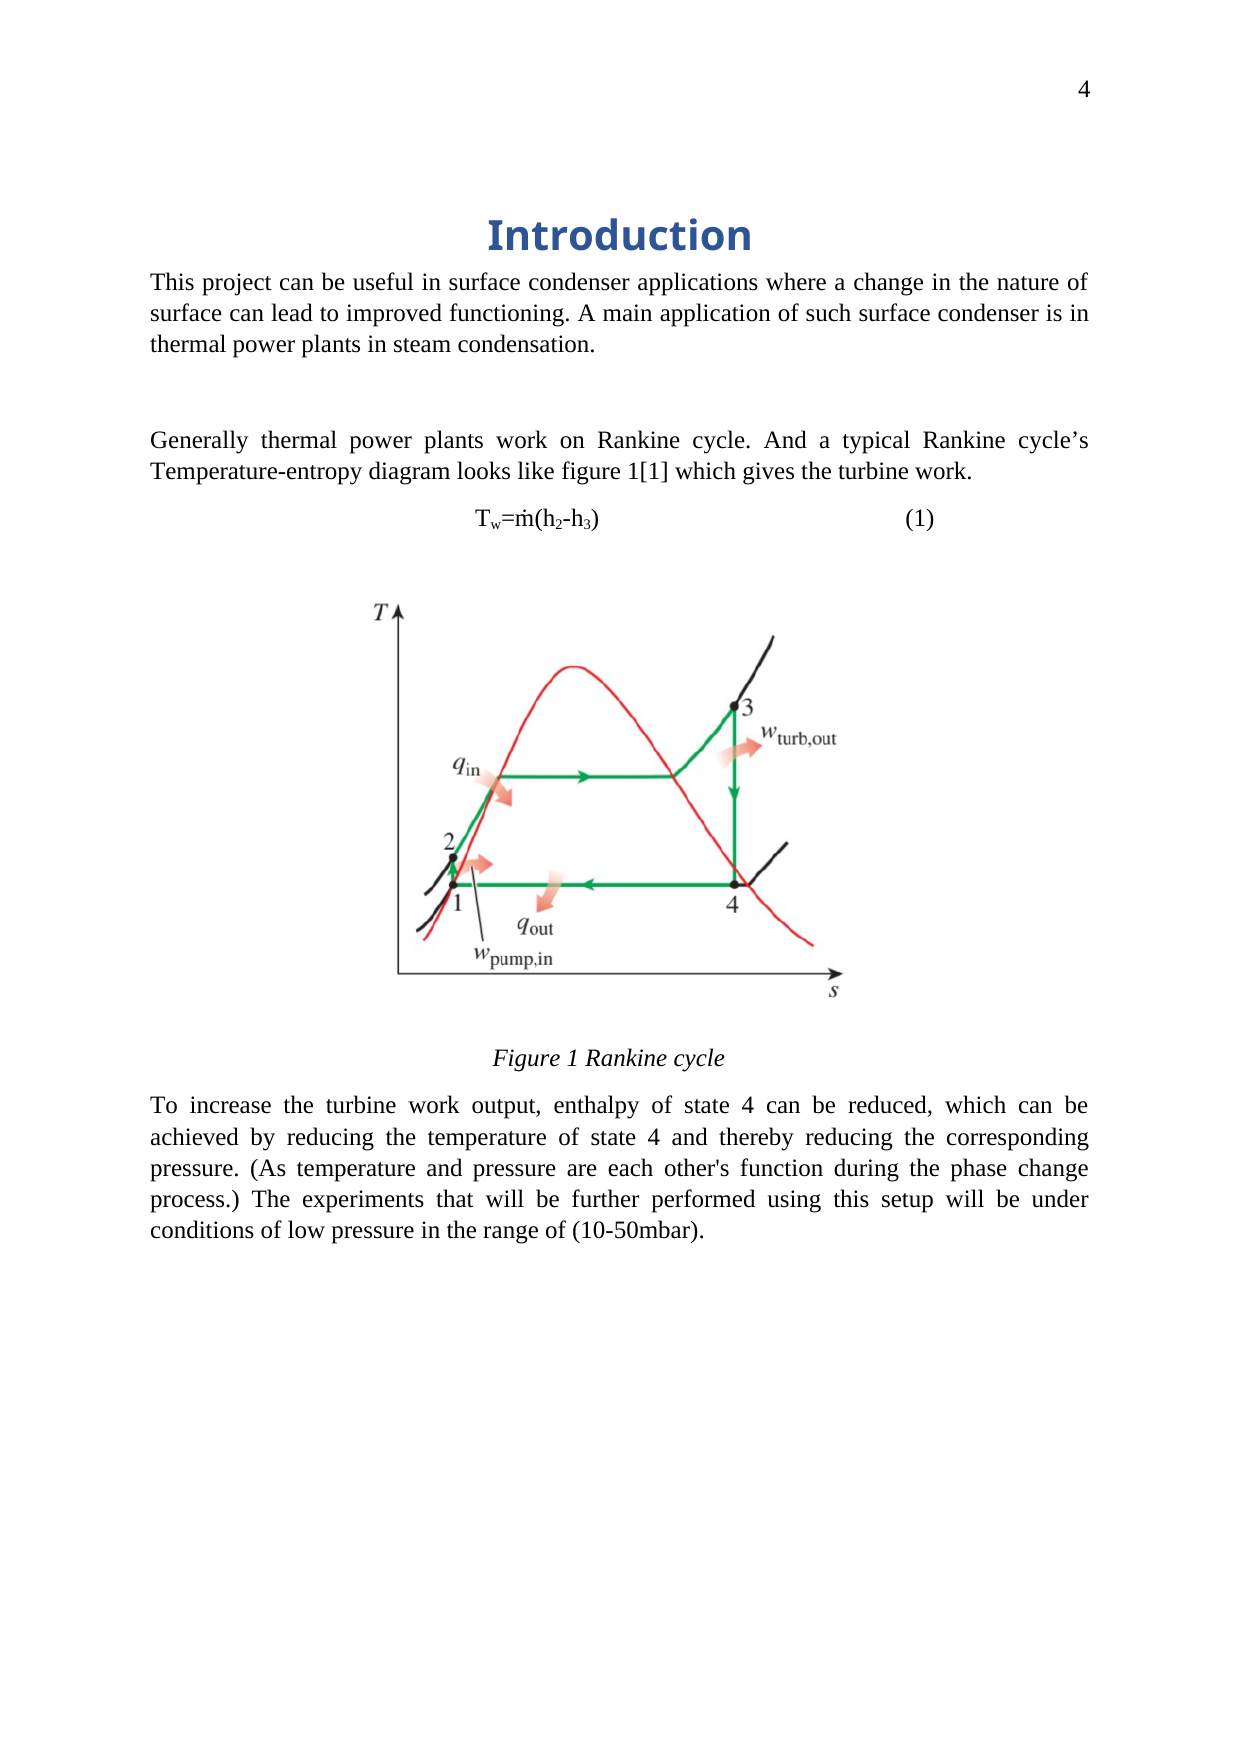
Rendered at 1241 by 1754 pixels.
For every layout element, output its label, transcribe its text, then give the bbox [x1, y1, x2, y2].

text This project can be useful in surface condenser applications where a change in the nature of surface can lead to improved functioning. A main application of such surface condenser is in thermal power plants in steam condensation. [150, 327, 1090, 358]
subtitle Introduction [150, 206, 1090, 263]
text Figure 1 Rankine cycle [150, 1043, 1090, 1072]
text Generally thermal power plants work on Rankine cycle. And a typical Rankine cycle’s Temperature-entropy diagram looks like figure 1[1] which gives the turbine work. [150, 453, 1090, 484]
text To increase the turbine work output, enthalpy of state 4 can be reduced, which can be achieved by reducing the temperature of state 4 and thereby reducing the corresponding pressure. (As temperature and pressure are each other's function during the phase change process.) The experiments that will be further performed using this setup will be under conditions of low pressure in the range of (10-50mbar). [150, 1212, 1090, 1243]
text Tw=ṁ(h2-h3) (1) [150, 503, 1090, 532]
picture [367, 598, 874, 1024]
